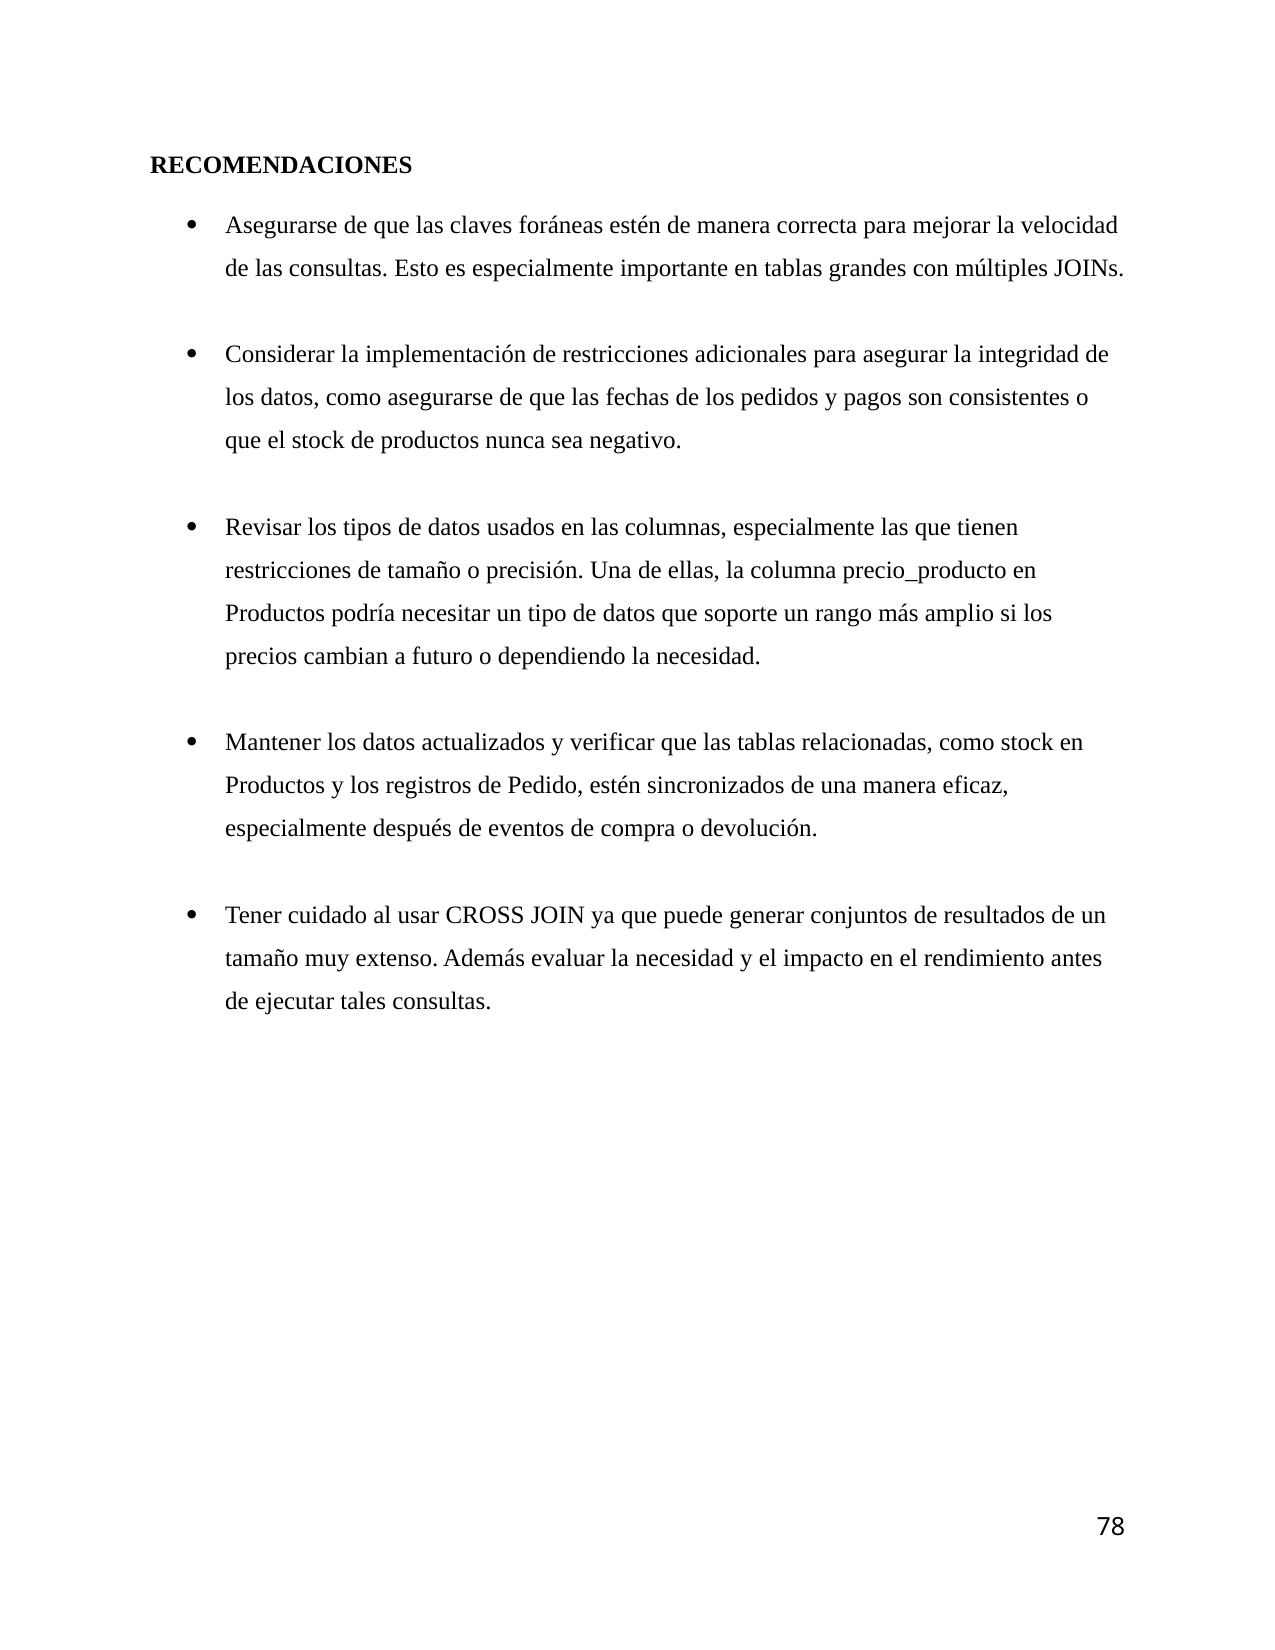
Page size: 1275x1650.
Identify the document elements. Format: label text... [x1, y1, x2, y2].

list Revisar los tipos de datos usados en las columnas, especialmente las que tienen restricciones de tamaño o precisión. Una de ellas, la columna precio_producto en Productos podría necesitar un tipo de datos que soporte un rango más amplio si los precios cambian a futuro o dependiendo la necesidad. [187, 512, 1125, 670]
list Considerar la implementación de restricciones adicionales para asegurar la integridad de los datos, como asegurarse de que las fechas de los pedidos y pagos son consistentes o que el stock de productos nunca sea negativo. [187, 339, 1125, 454]
list Tener cuidado al usar CROSS JOIN ya que puede generar conjuntos de resultados de un tamaño muy extenso. Además evaluar la necesidad y el impacto en el rendimiento antes de ejecutar tales consultas. [187, 900, 1125, 1015]
list Asegurarse de que las claves foráneas estén de manera correcta para mejorar la velocidad de las consultas. Esto es especialmente importante en tablas grandes con múltiples JOINs. [187, 210, 1125, 282]
list Mantener los datos actualizados y verificar que las tablas relacionadas, como stock en Productos y los registros de Pedido, estén sincronizados de una manera eficaz, especialmente después de eventos de compra o devolución. [187, 727, 1125, 842]
text RECOMENDACIONES [150, 150, 1125, 179]
